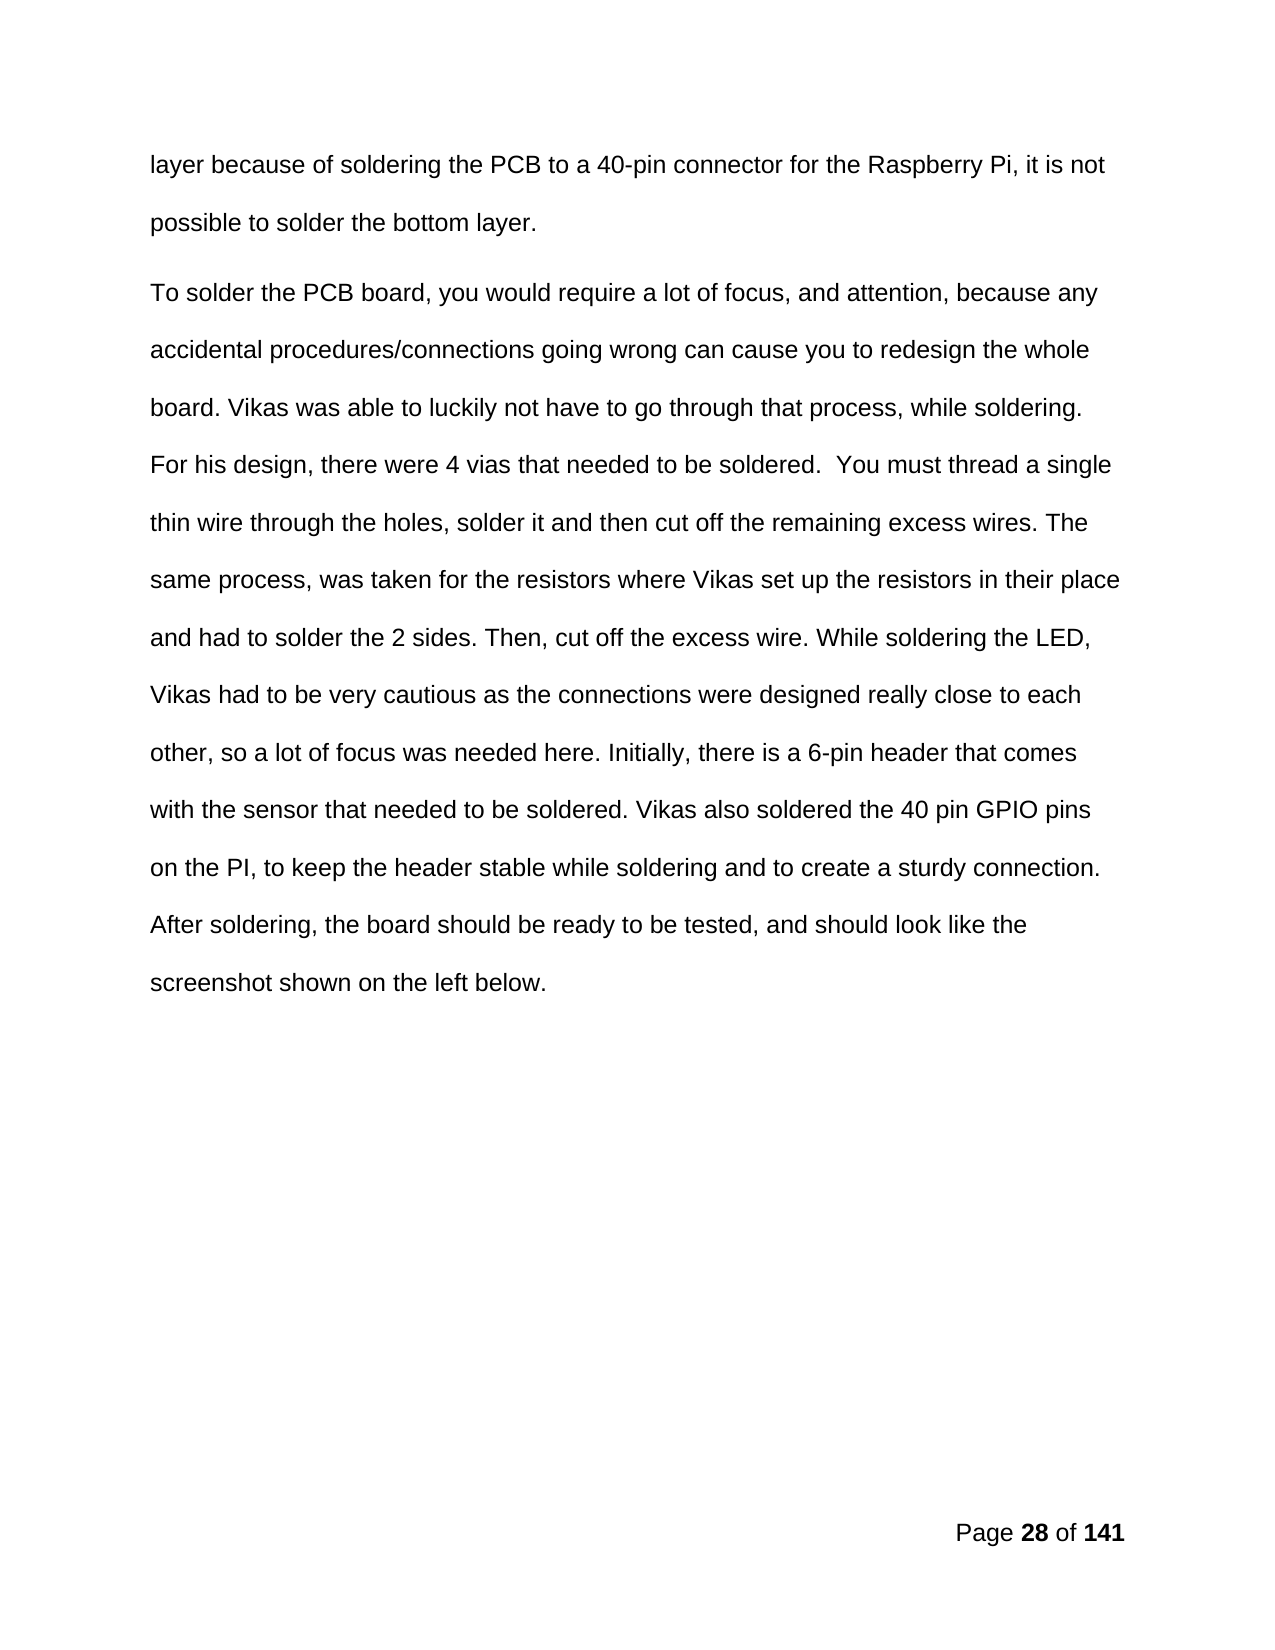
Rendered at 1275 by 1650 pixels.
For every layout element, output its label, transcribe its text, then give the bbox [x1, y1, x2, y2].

text To solder the PCB board, you would require a lot of focus, and attention, because any accidental procedures/connections going wrong can cause you to redesign the whole board. Vikas was able to luckily not have to go through that process, while soldering. For his design, there were 4 vias that needed to be soldered. You must thread a single thin wire through the holes, solder it and then cut off the remaining excess wires. The same process, was taken for the resistors where Vikas set up the resistors in their place and had to solder the 2 sides. Then, cut off the excess wire. While soldering the LED, Vikas had to be very cautious as the connections were designed really close to each other, so a lot of focus was needed here. Initially, there is a 6-pin header that comes with the sensor that needed to be soldered. Vikas also soldered the 40 pin GPIO pins on the PI, to keep the header stable while soldering and to create a sturdy connection. After soldering, the board should be ready to be tested, and should look like the screenshot shown on the left below. [150, 277, 1125, 996]
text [150, 150, 1125, 236]
